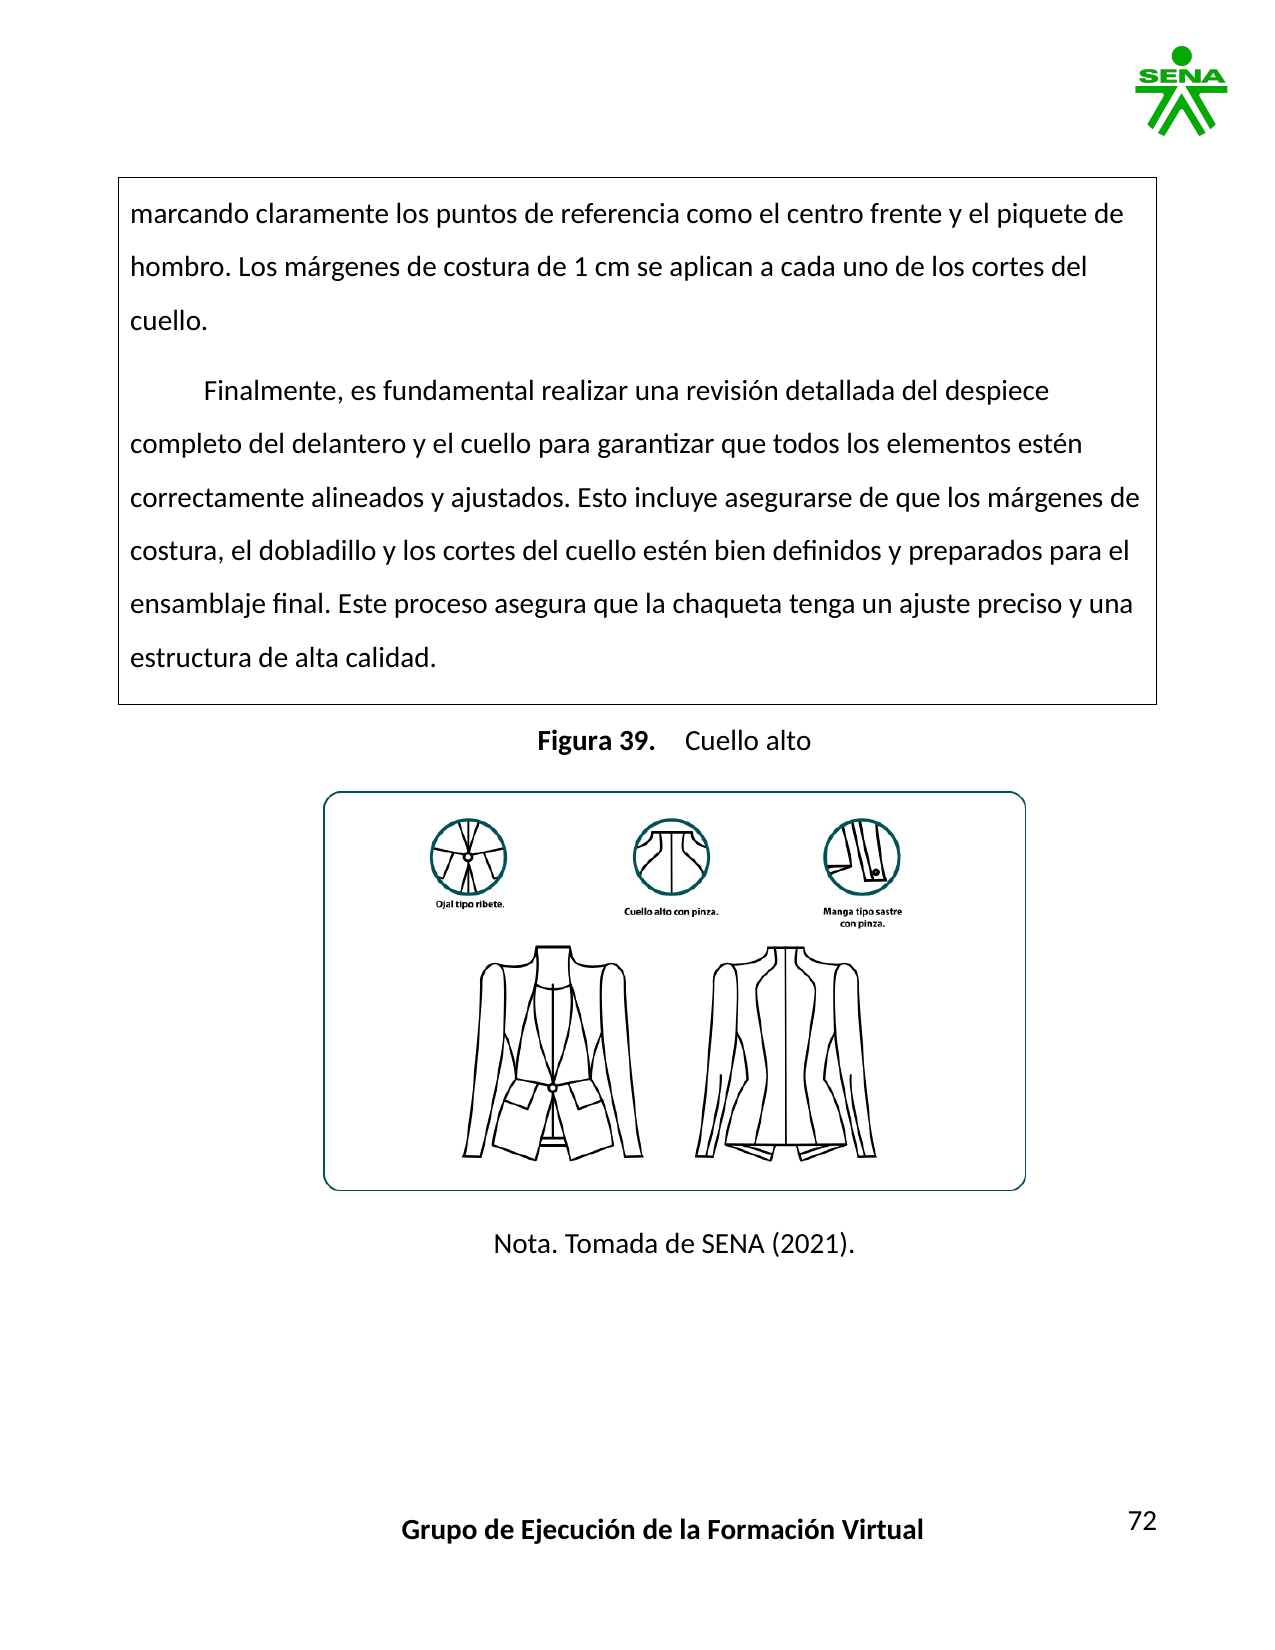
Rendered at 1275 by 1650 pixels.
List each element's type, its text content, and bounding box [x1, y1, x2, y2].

text Cuello alto [192, 722, 1157, 757]
picture [1135, 46, 1228, 136]
text Nota. Tomada de SENA (2021). [118, 1225, 1157, 1260]
picture [323, 791, 1026, 1191]
